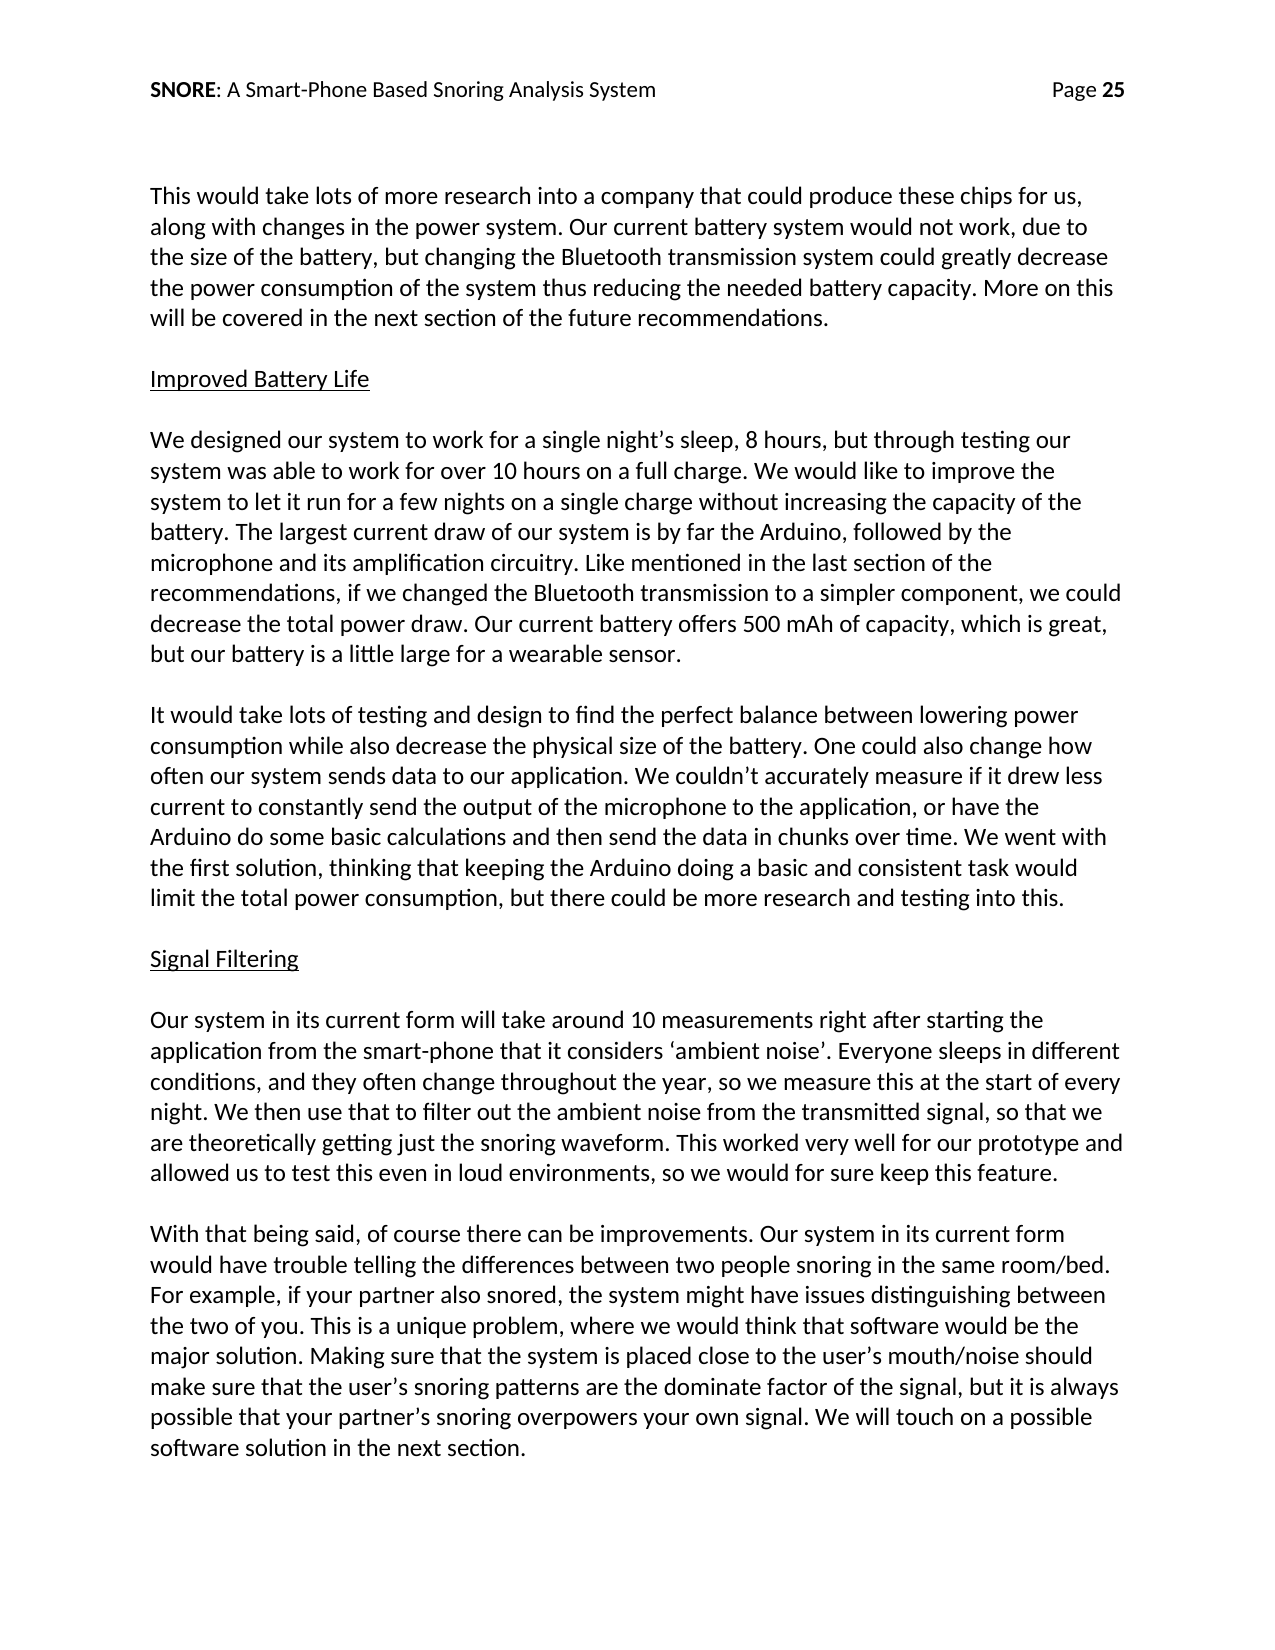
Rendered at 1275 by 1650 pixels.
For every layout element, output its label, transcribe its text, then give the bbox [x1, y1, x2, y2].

text With that being said, of course there can be improvements. Our system in its current form would have trouble telling the differences between two people snoring in the same room/bed. For example, if your partner also snored, the system might have issues distinguishing between the two of you. This is a unique problem, where we would think that software would be the major solution. Making sure that the system is placed close to the user’s mouth/noise should make sure that the user’s snoring patterns are the dominate factor of the signal, but it is always possible that your partner’s snoring overpowers your own signal. We will touch on a possible software solution in the next section. [150, 1218, 1125, 1462]
text Our system in its current form will take around 10 measurements right after starting the application from the smart-phone that it considers ‘ambient noise’. Everyone sleeps in different conditions, and they often change throughout the year, so we measure this at the start of every night. We then use that to filter out the ambient noise from the transmitted signal, so that we are theoretically getting just the snoring waveform. This worked very well for our prototype and allowed us to test this even in loud environments, so we would for sure keep this feature. [150, 1004, 1125, 1188]
text We designed our system to work for a single night’s sleep, 8 hours, but through testing our system was able to work for over 10 hours on a full charge. We would like to improve the system to let it run for a few nights on a single charge without increasing the capacity of the battery. The largest current draw of our system is by far the Arduino, followed by the microphone and its amplification circuitry. Like mentioned in the last section of the recommendations, if we changed the Bluetooth transmission to a simpler component, we could decrease the total power draw. Our current battery offers 500 mAh of capacity, which is great, but our battery is a little large for a wearable sensor. [150, 425, 1125, 669]
text It would take lots of testing and design to find the perfect balance between lowering power consumption while also decrease the physical size of the battery. One could also change how often our system sends data to our application. We couldn’t accurately measure if it drew less current to constantly send the output of the microphone to the application, or have the Arduino do some basic calculations and then send the data in chunks over time. We went with the first solution, thinking that keeping the Arduino doing a basic and consistent task would limit the total power consumption, but there could be more research and testing into this. [150, 699, 1125, 913]
text This would take lots of more research into a company that could produce these chips for us, along with changes in the power system. Our current battery system would not work, due to the size of the battery, but changing the Bluetooth transmission system could greatly decrease the power consumption of the system thus reducing the needed battery capacity. More on this will be covered in the next section of the future recommendations. [150, 181, 1125, 333]
text Signal Filtering [150, 943, 1125, 974]
text Improved Battery Life [150, 364, 1125, 394]
